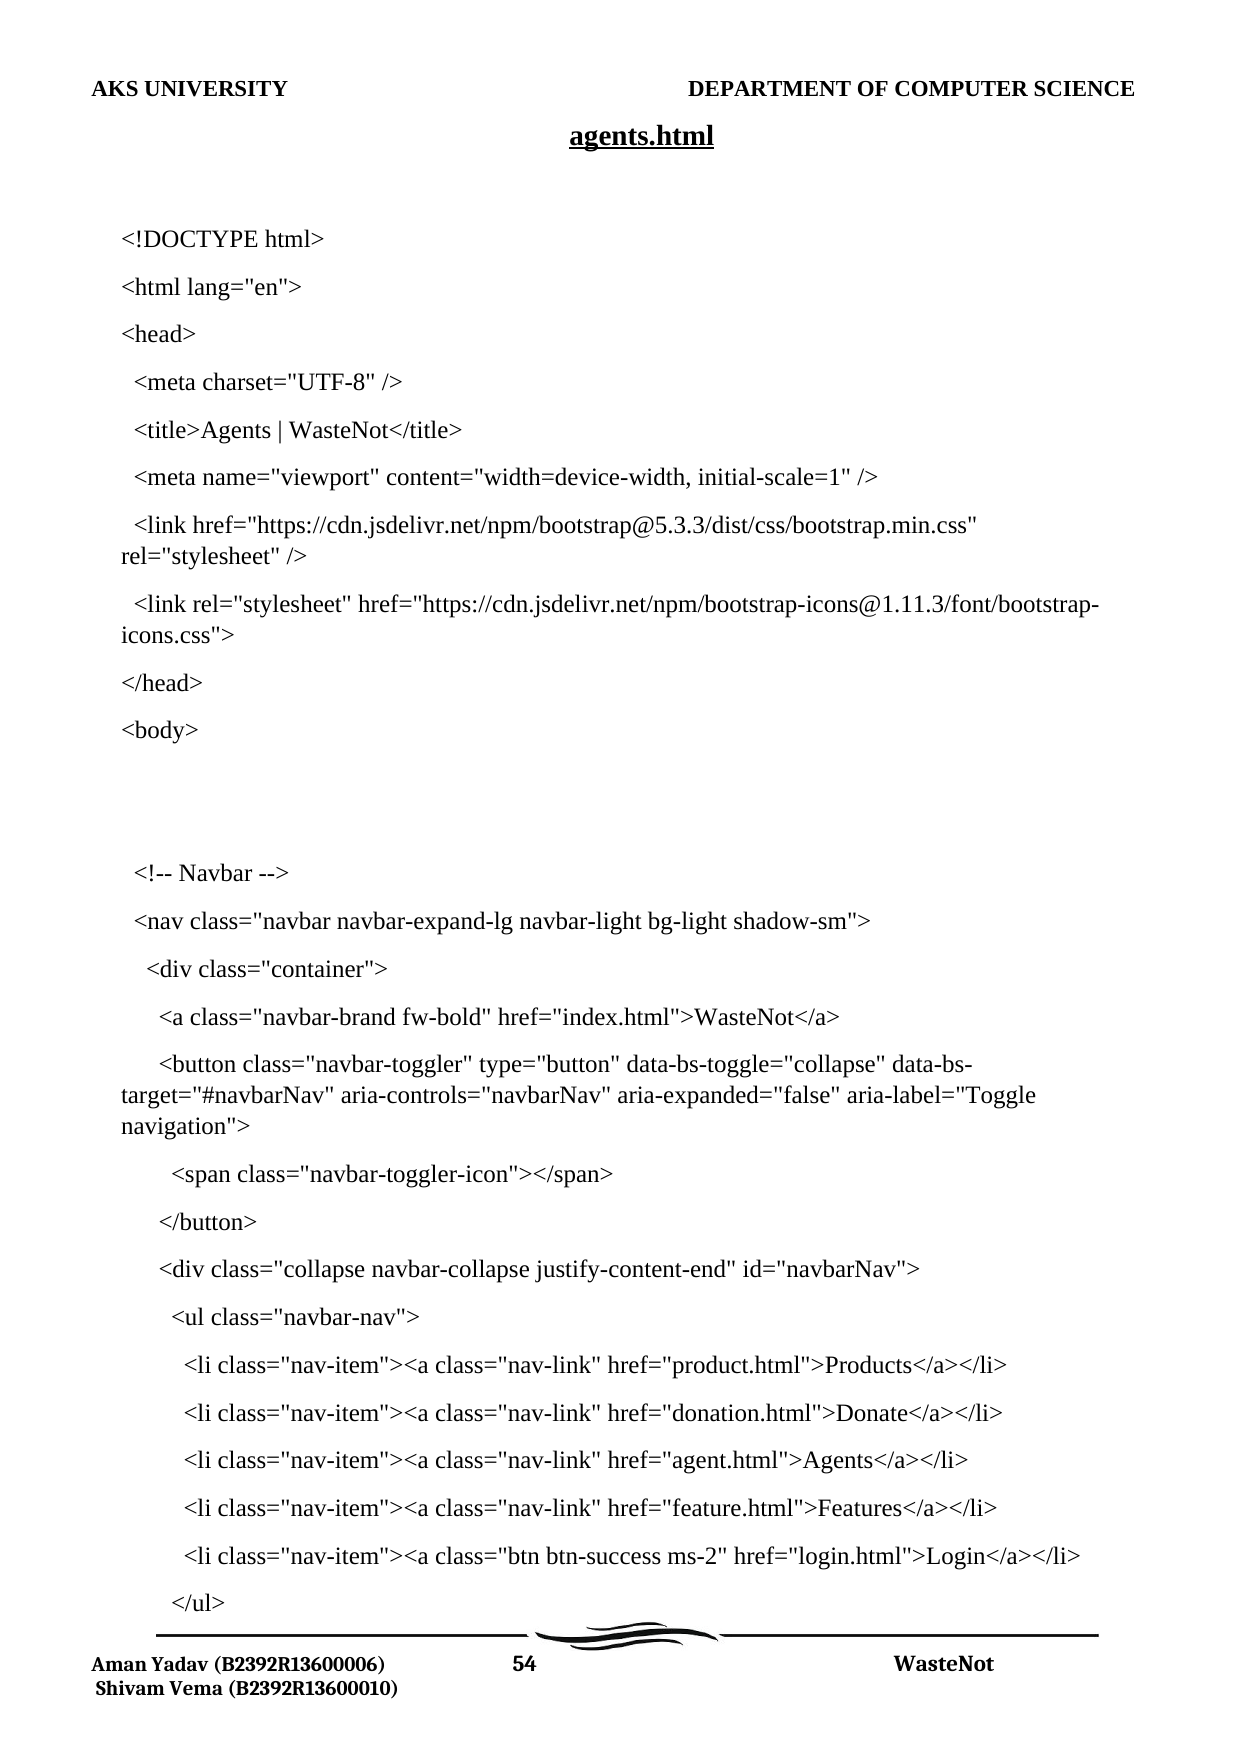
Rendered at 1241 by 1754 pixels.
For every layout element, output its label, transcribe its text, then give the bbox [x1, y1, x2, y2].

text <li class="nav-item"><a class="nav-link" href="donation.html">Donate</a></li> [121, 1398, 1162, 1426]
text <li class="nav-item"><a class="btn btn-success ms-2" href="login.html">Login</a></li> [121, 1541, 1162, 1569]
text <title>Agents | WasteNot</title> [121, 415, 1162, 443]
text <html lang="en"> [121, 272, 1162, 300]
text <div class="container"> [121, 954, 1162, 983]
text agents.html [121, 118, 1162, 152]
text <li class="nav-item"><a class="nav-link" href="feature.html">Features</a></li> [121, 1493, 1162, 1522]
text <button class="navbar-toggler" type="button" data-bs-toggle="collapse" data-bs-target="#navbarNav" aria-controls="navbarNav" aria-expanded="false" aria-label="Toggle navigation"> [121, 1049, 1162, 1140]
text <!DOCTYPE html> [121, 224, 1162, 253]
text </head> [121, 668, 1162, 696]
text <li class="nav-item"><a class="nav-link" href="agent.html">Agents</a></li> [121, 1445, 1162, 1474]
text <meta name="viewport" content="width=device-width, initial-scale=1" /> [121, 462, 1162, 491]
text <nav class="navbar navbar-expand-lg navbar-light bg-light shadow-sm"> [121, 906, 1162, 935]
text <li class="nav-item"><a class="nav-link" href="product.html">Products</a></li> [121, 1350, 1162, 1379]
text </button> [121, 1207, 1162, 1236]
picture [156, 1618, 1100, 1651]
text <meta charset="UTF-8" /> [121, 367, 1162, 396]
text <a class="navbar-brand fw-bold" href="index.html">WasteNot</a> [121, 1002, 1162, 1030]
text <div class="collapse navbar-collapse justify-content-end" id="navbarNav"> [121, 1254, 1162, 1283]
text <!-- Navbar --> [121, 858, 1162, 887]
text <head> [121, 319, 1162, 348]
text <link href="https://cdn.jsdelivr.net/npm/bootstrap@5.3.3/dist/css/bootstrap.min.css" rel="stylesheet" /> [121, 510, 1162, 570]
text </ul> [121, 1588, 1162, 1617]
text <link rel="stylesheet" href="https://cdn.jsdelivr.net/npm/bootstrap-icons@1.11.3/font/bootstrap-icons.css"> [121, 589, 1162, 649]
text <body> [121, 715, 1162, 744]
text <span class="navbar-toggler-icon"></span> [121, 1159, 1162, 1188]
text <ul class="navbar-nav"> [121, 1302, 1162, 1331]
